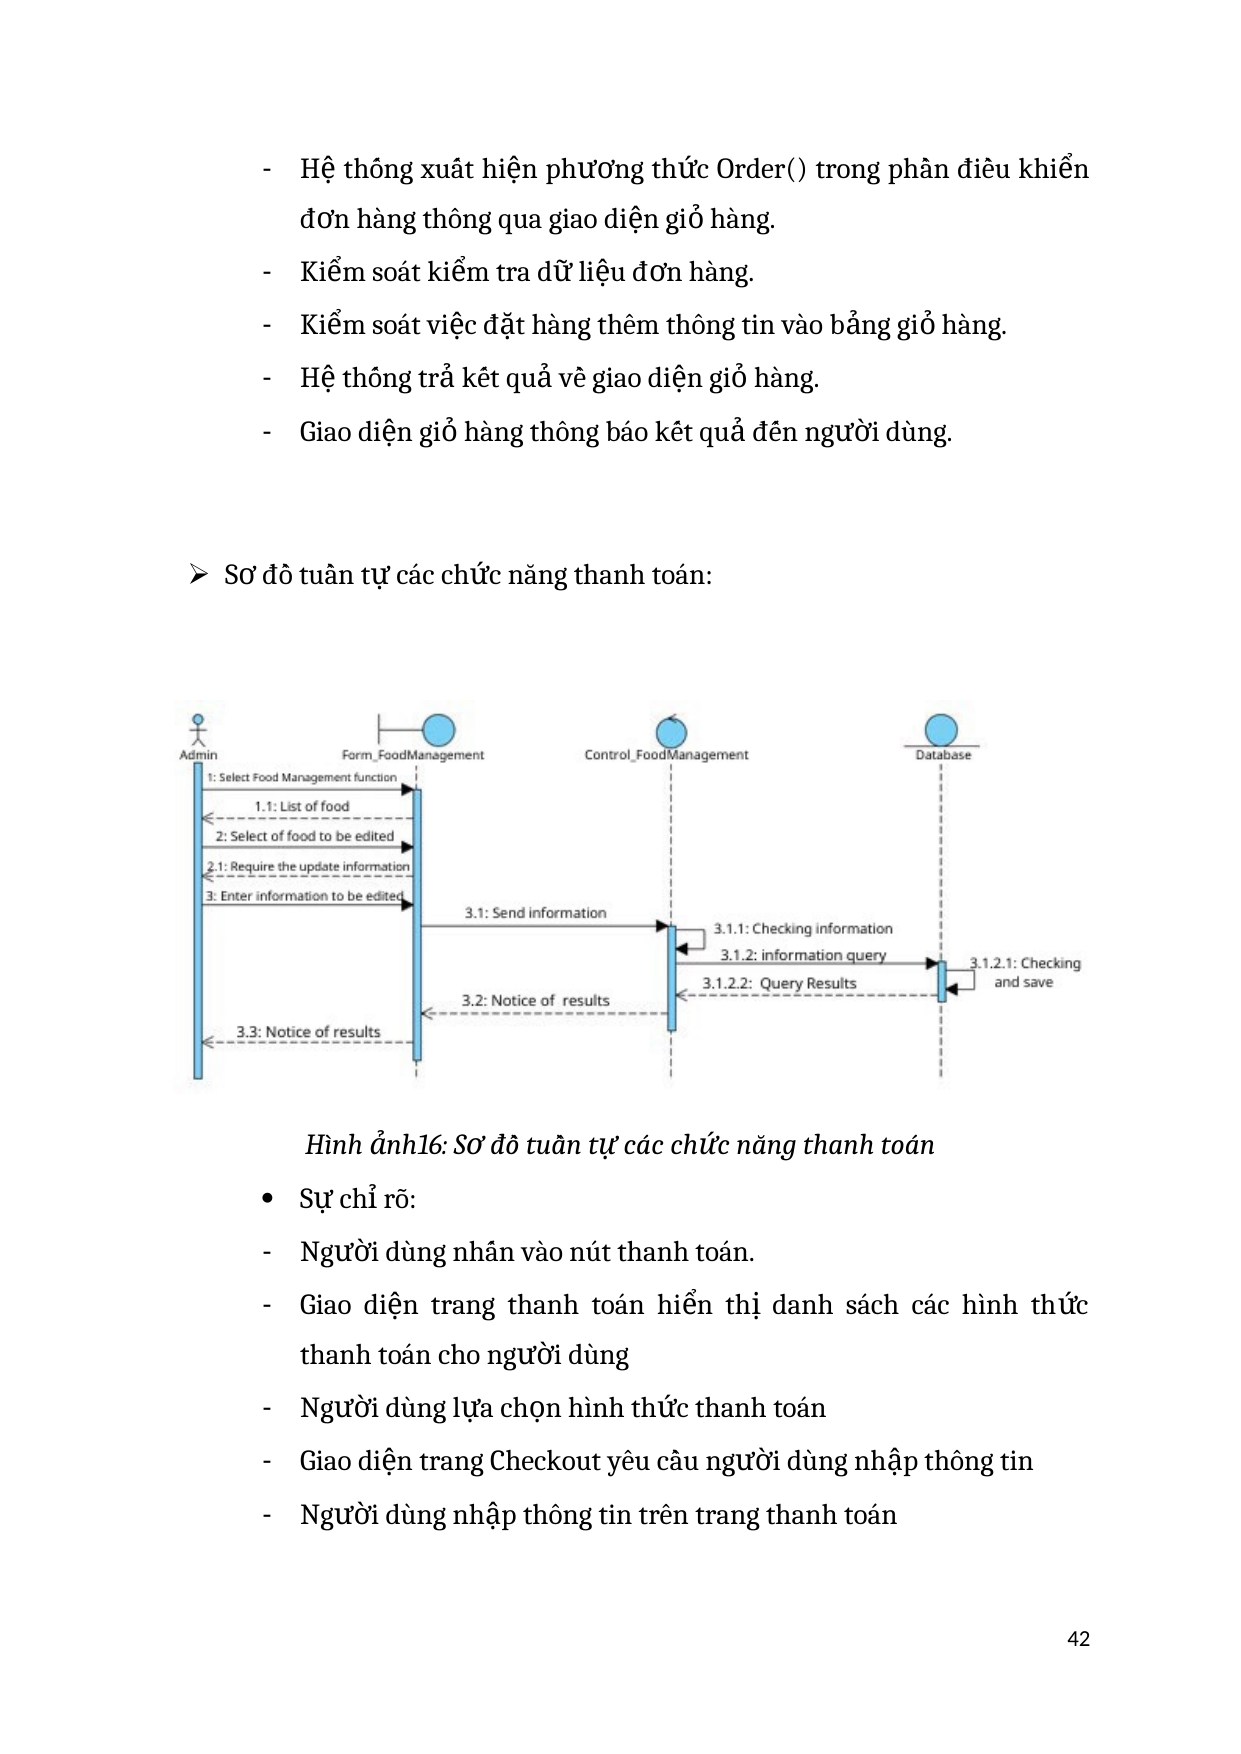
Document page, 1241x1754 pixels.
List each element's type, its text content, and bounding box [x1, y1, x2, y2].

list Kiểm soát việc đặt hàng thêm thông tin vào bảng giỏ hàng. [262, 306, 1090, 342]
list Hệ thống trả kết quả về giao diện giỏ hàng. [262, 359, 1090, 395]
list Giao diện trang Checkout yêu cầu người dùng nhập thông tin [262, 1442, 1090, 1478]
list Người dùng lựa chọn hình thức thanh toán [262, 1389, 1090, 1424]
list Sự chỉ rõ: [262, 1182, 1090, 1216]
picture [150, 700, 1091, 1094]
text Hình ảnh16: Sơ đồ tuần tự các chức năng thanh toán [150, 1128, 1090, 1162]
list Giao diện trang thanh toán hiển thị danh sách các hình thức thanh toán cho người dùng [262, 1286, 1090, 1372]
list Sơ đồ tuần tự các chức năng thanh toán: [187, 558, 1090, 592]
list Giao diện giỏ hàng thông báo kết quả đến người dùng. [262, 413, 1090, 449]
list Người dùng nhấn vào nút thanh toán. [262, 1233, 1090, 1268]
list Kiểm soát kiểm tra dữ liệu đơn hàng. [262, 253, 1090, 288]
list Người dùng nhập thông tin trên trang thanh toán [262, 1496, 1090, 1531]
list Hệ thống xuất hiện phương thức Order() trong phần điều khiển đơn hàng thông qua giao diện giỏ hàng. [262, 150, 1090, 236]
